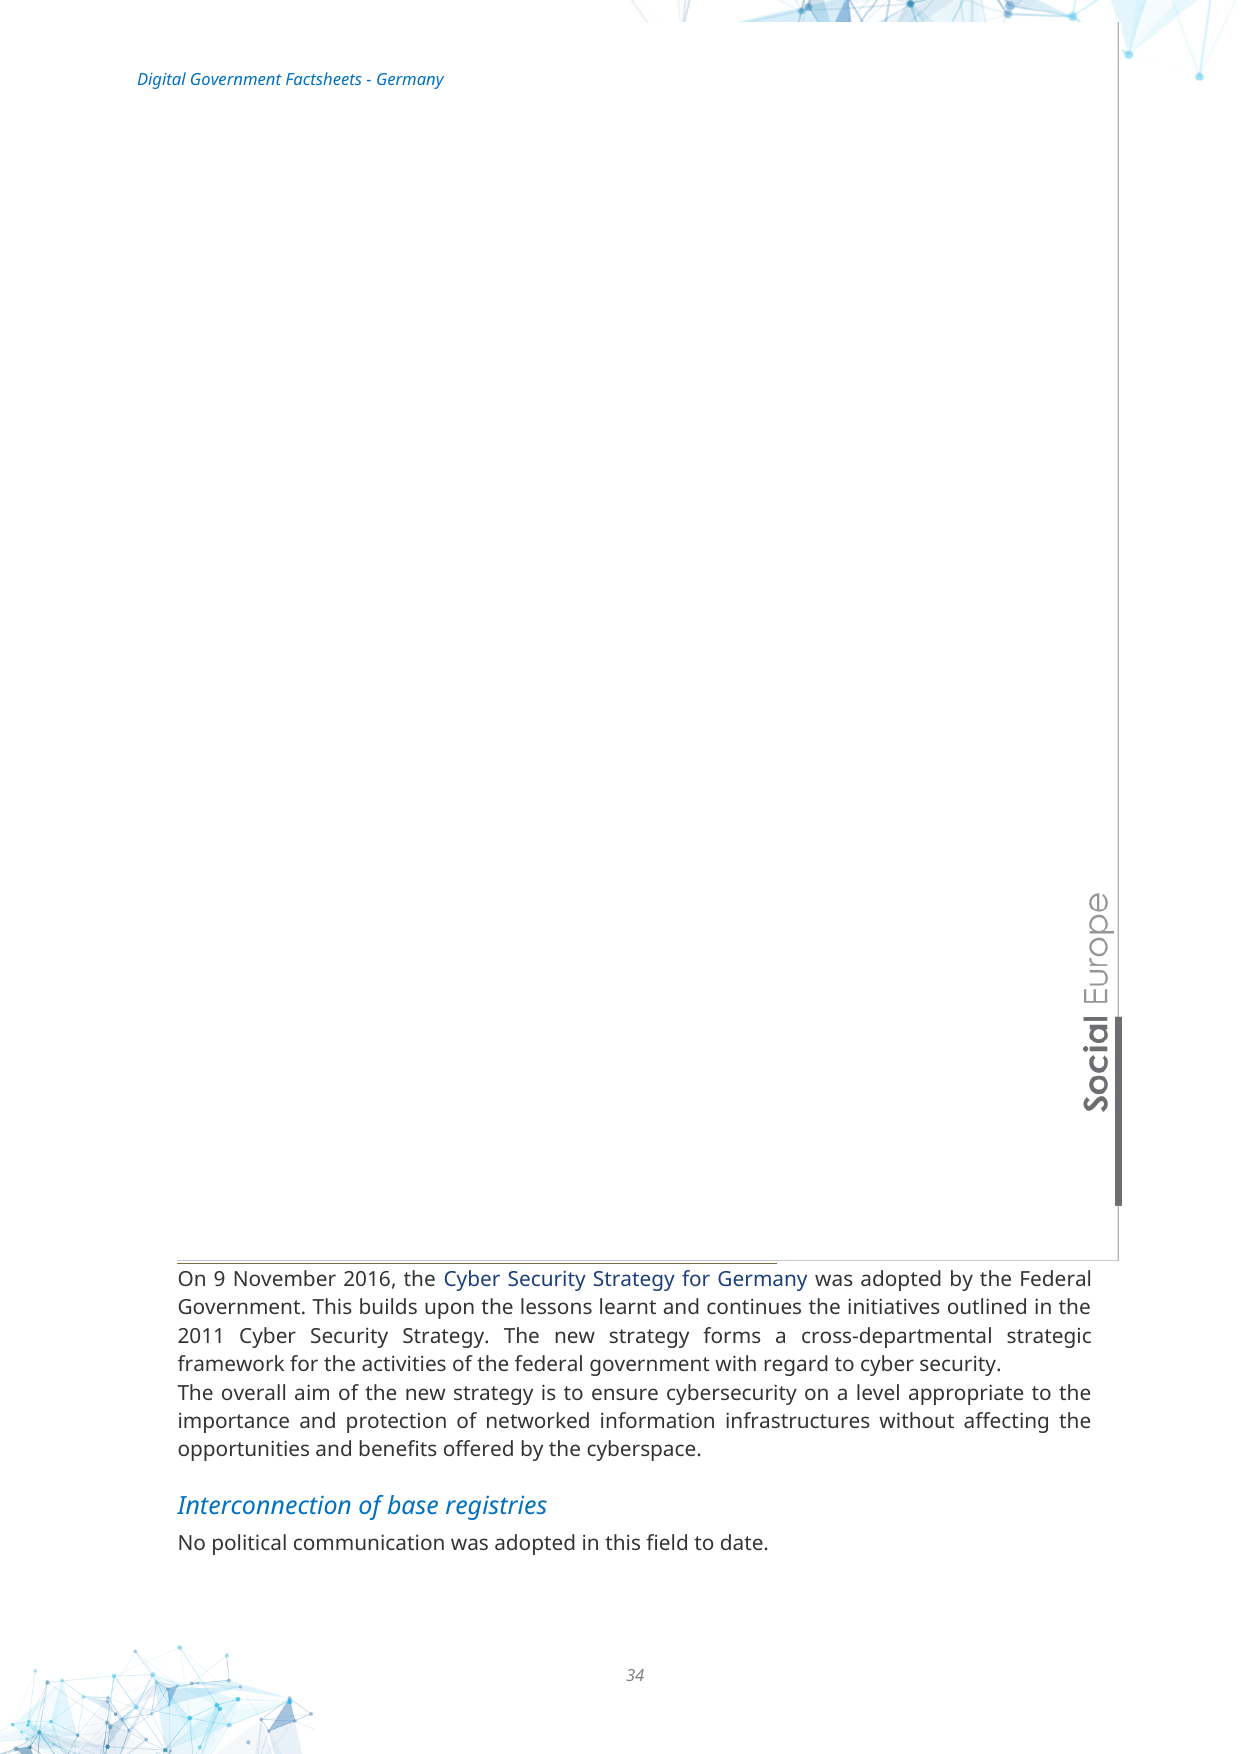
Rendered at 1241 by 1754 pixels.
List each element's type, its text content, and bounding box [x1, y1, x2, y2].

subtitle Interconnection of base registries [177, 1488, 1092, 1522]
text The overall aim of the new strategy is to ensure cybersecurity on a level appropriate to the importance and protection of networked information infrastructures without affecting the opportunities and benefits offered by the cyberspace. [177, 1378, 1092, 1463]
picture [177, 22, 1122, 1261]
text On 9 November 2016, the Cyber Security Strategy for Germany was adopted by the Federal Government. This builds upon the lessons learnt and continues the initiatives outlined in the 2011 Cyber Security Strategy. The new strategy forms a cross-departmental strategic framework for the activities of the federal government with regard to cyber security. [177, 1264, 1092, 1378]
text No political communication was adopted in this field to date. [177, 1528, 1092, 1557]
